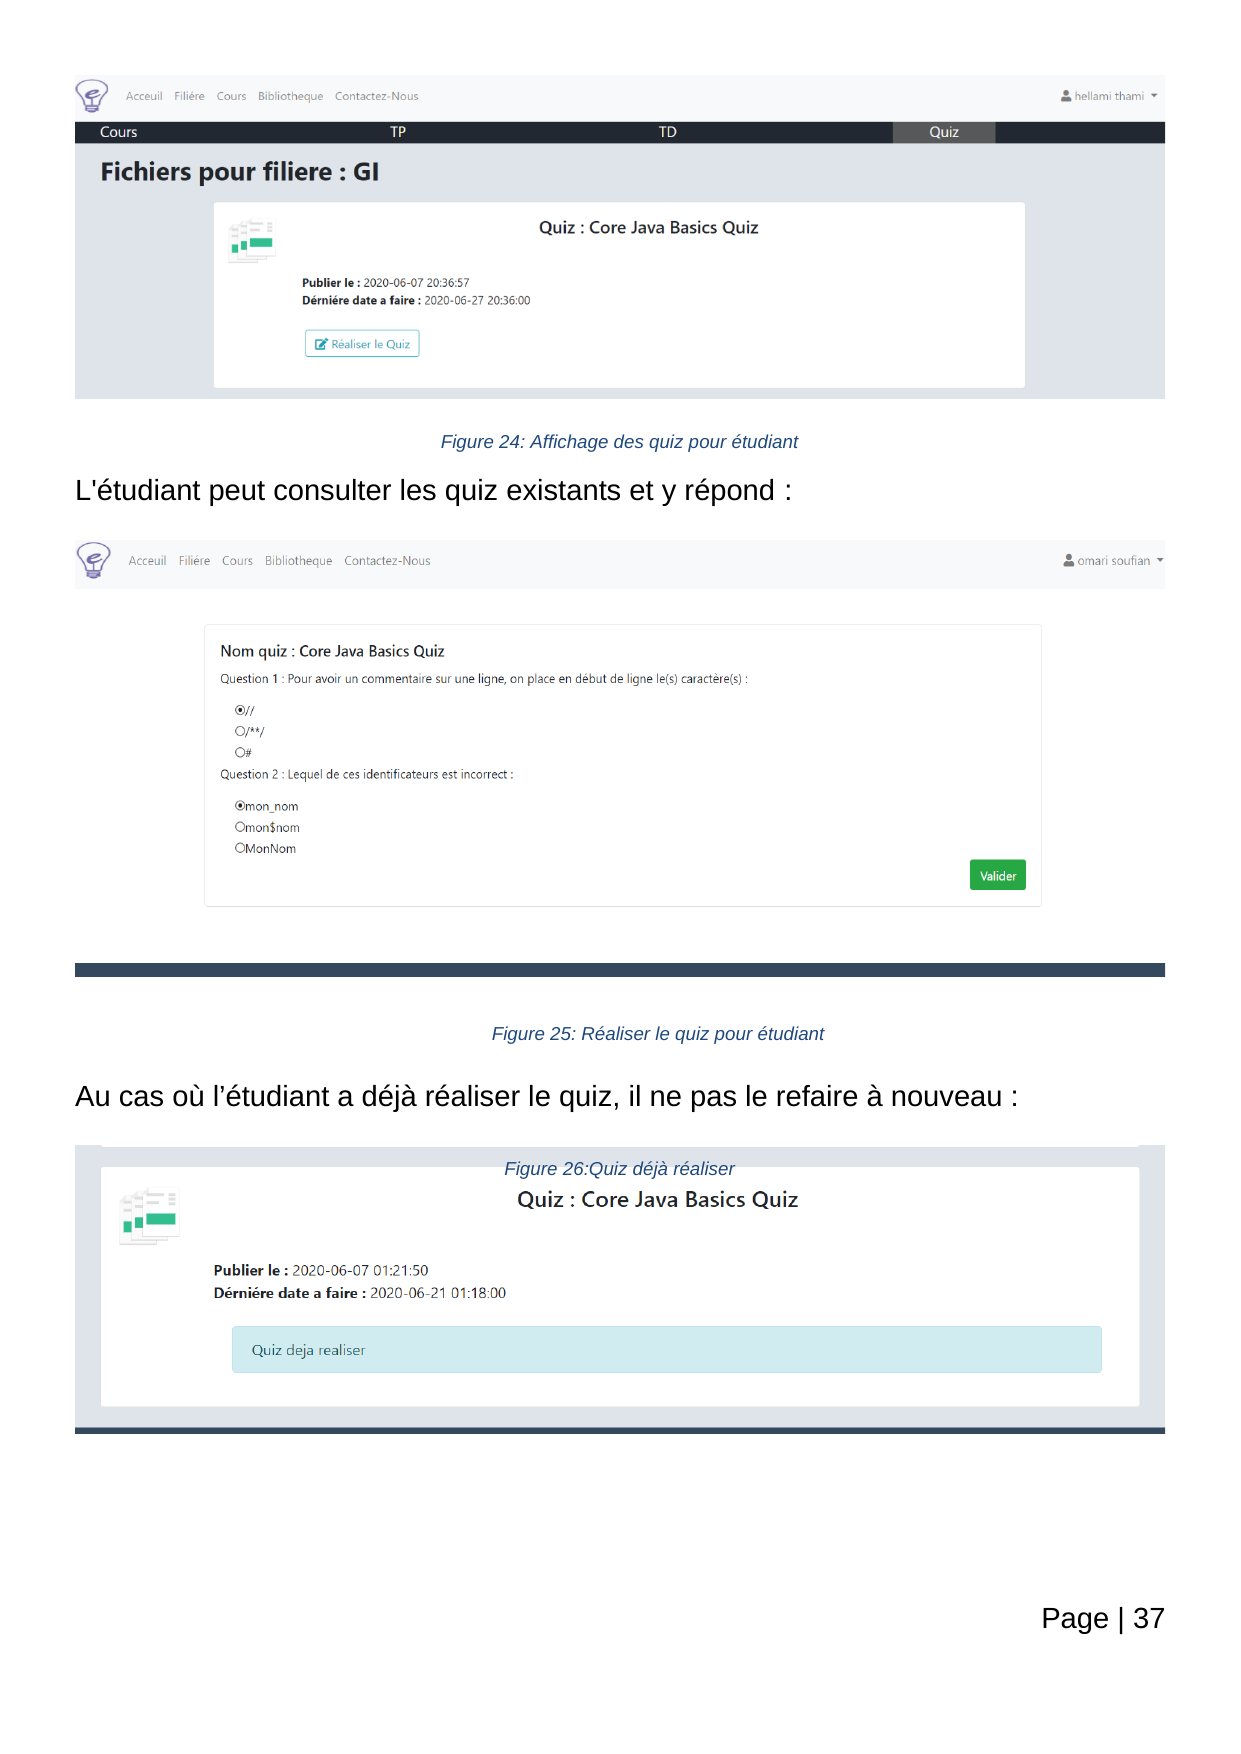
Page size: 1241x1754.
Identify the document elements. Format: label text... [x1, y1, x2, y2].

text Au cas où l’étudiant a déjà réaliser le quiz, il ne pas le refaire à nouveau : [75, 1079, 1165, 1112]
picture [75, 75, 1166, 399]
picture [75, 540, 1166, 977]
picture [75, 1145, 1166, 1434]
text L'étudiant peut consulter les quiz existants et y répond : [75, 473, 1165, 506]
